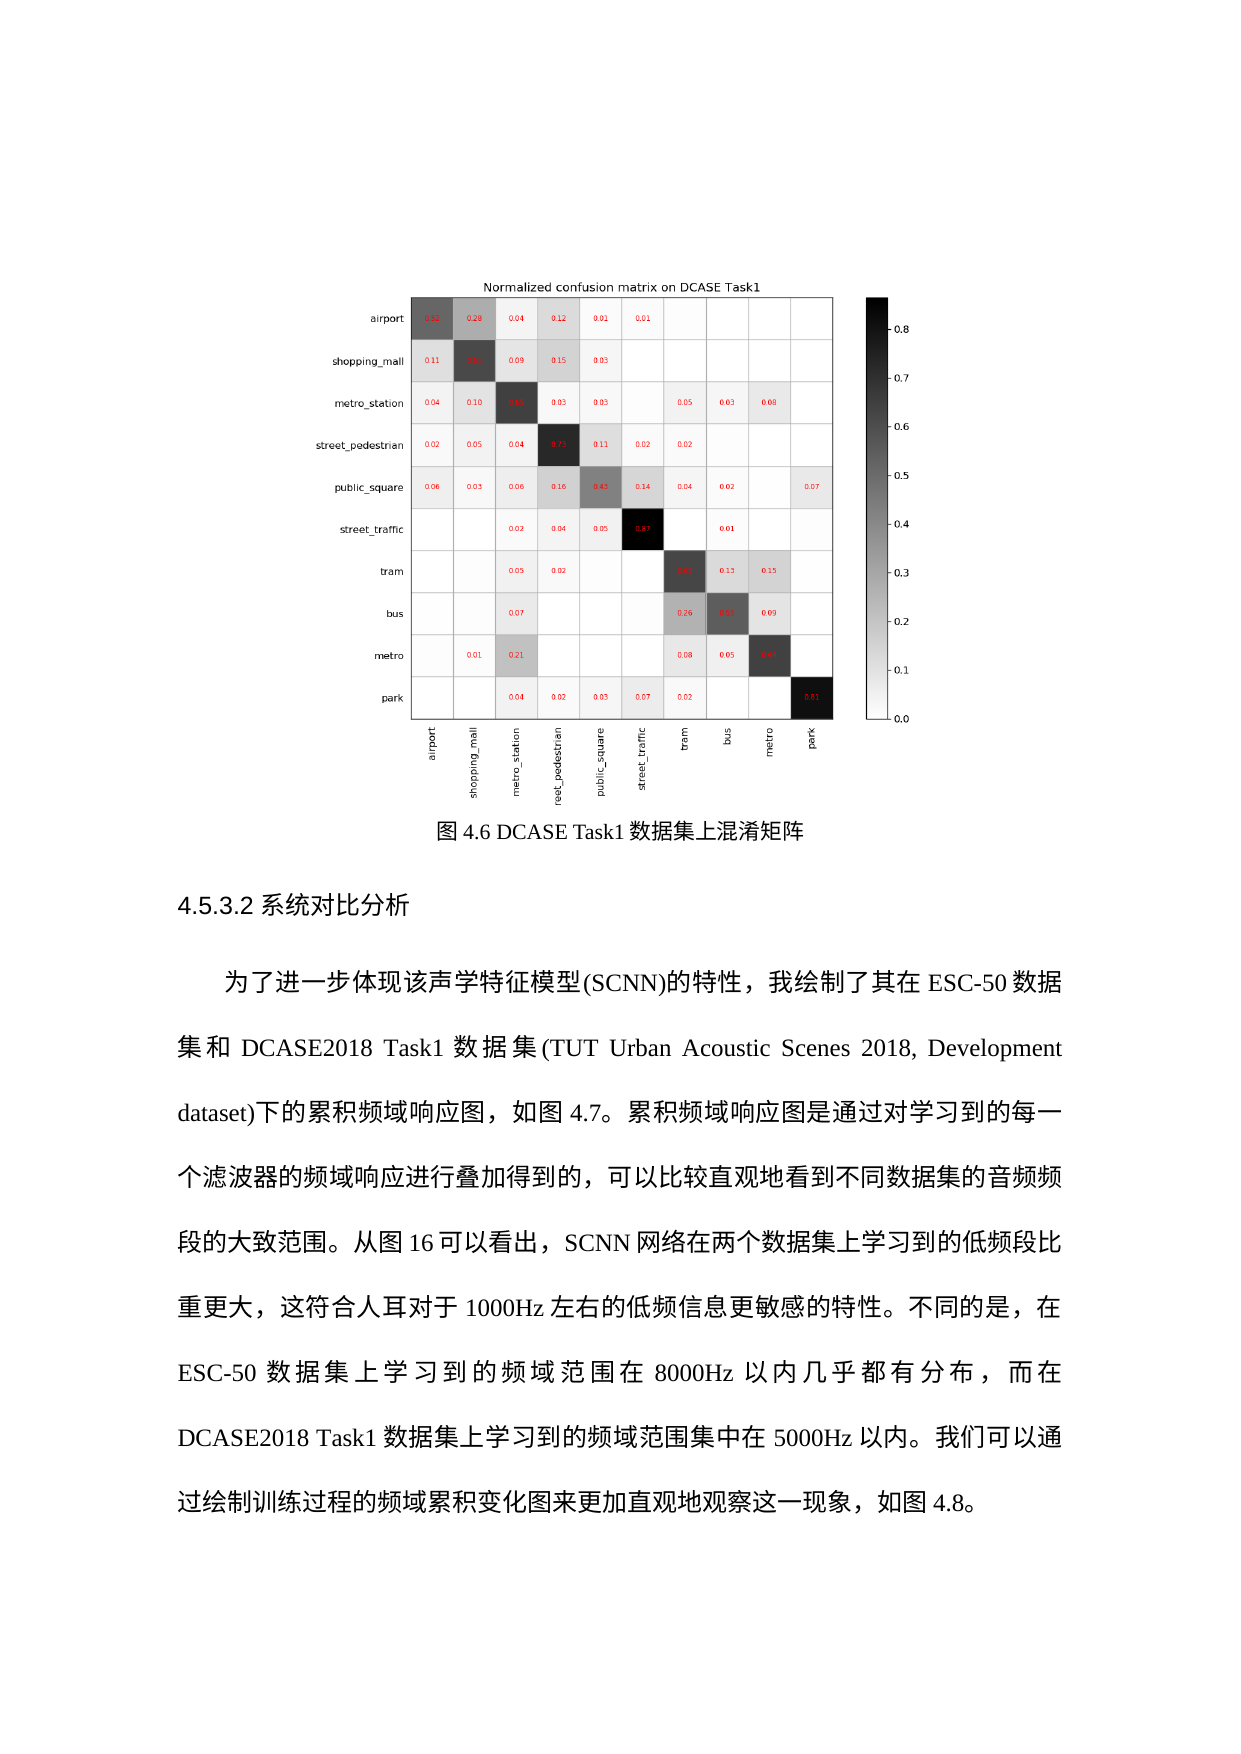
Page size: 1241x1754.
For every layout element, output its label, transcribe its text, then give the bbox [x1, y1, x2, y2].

text 系统对比分析 [177, 871, 1063, 936]
text 为了进一步体现该声学特征模型(SCNN)的特性，我绘制了其在ESC-50数据集和DCASE2018 Task1数据集(TUT Urban Acoustic Scenes 2018, Development dataset)下的累积频域响应图，如图 4.7。累积频域响应图是通过对学习到的每一个滤波器的频域响应进行叠加得到的，可以比较直观地看到不同数据集的音频频段的大致范围。从图16可以看出，SCNN网络在两个数据集上学习到的低频段比重更大，这符合人耳对于1000Hz左右的低频信息更敏感的特性。不同的是，在ESC-50数据集上学习到的频域范围在8000Hz以内几乎都有分布，而在DCASE2018 Task1数据集上学习到的频域范围集中在5000Hz以内。我们可以通过绘制训练过程的频域累积变化图来更加直观地观察这一现象，如图 4.8。 [177, 948, 1063, 1533]
picture [187, 228, 1053, 805]
text 图 4.6 DCASE Task1数据集上混淆矩阵 [177, 813, 1063, 846]
